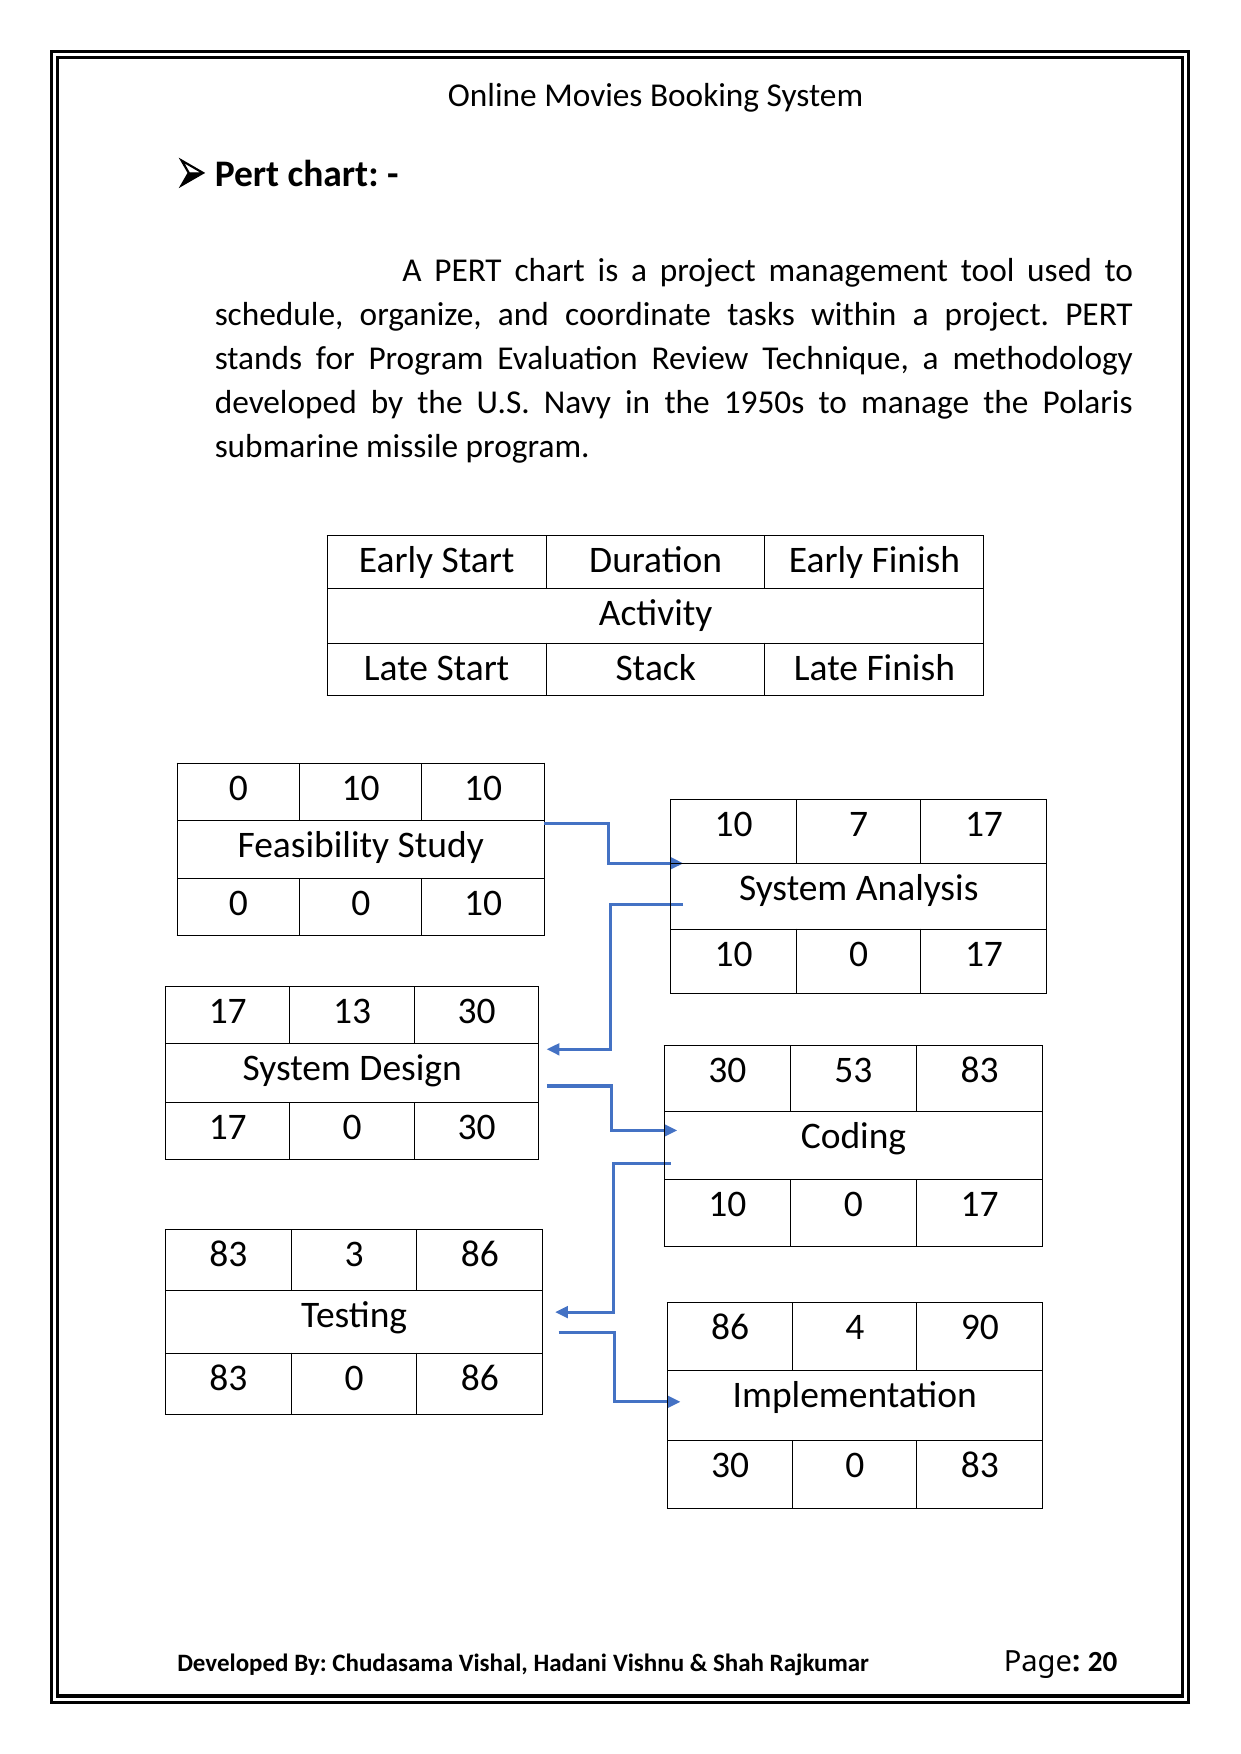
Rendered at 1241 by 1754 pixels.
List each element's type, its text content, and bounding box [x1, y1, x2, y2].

table_header 4 [793, 1303, 916, 1370]
table_header 13 [290, 987, 414, 1043]
table_cell 10 [422, 879, 544, 935]
table_cell 83 [166, 1354, 291, 1413]
table_cell Late Start [328, 644, 546, 695]
table_header 30 [665, 1046, 790, 1111]
table_header 17 [921, 800, 1046, 863]
table_cell Late Finish [765, 644, 983, 695]
table_cell 83 [917, 1441, 1042, 1508]
table_cell 0 [791, 1180, 916, 1246]
table_header 0 [178, 764, 299, 819]
table_cell 10 [671, 930, 796, 992]
table_header 10 [300, 764, 421, 819]
table_cell 0 [793, 1441, 916, 1508]
table_cell 30 [415, 1103, 538, 1159]
table_cell System Design [166, 1044, 538, 1102]
table_cell Feasibility Study [178, 821, 544, 878]
table_header 17 [166, 987, 289, 1043]
list A PERT chart is a project management tool used to schedule, organize, and coordinate tasks within a project. PERT stands for Program Evaluation Review Technique, a methodology developed by the U.S. Navy in the 1950s to manage the Polaris submarine missile program. [214, 249, 1134, 466]
table_header 30 [415, 987, 538, 1043]
table_cell 0 [292, 1354, 416, 1413]
table_cell 10 [665, 1180, 790, 1246]
table_header 90 [917, 1303, 1042, 1370]
table_cell 86 [417, 1354, 542, 1413]
table_header Early Start [328, 536, 546, 588]
table_header Duration [547, 536, 764, 588]
table_cell 0 [300, 879, 421, 935]
table_header 7 [797, 800, 920, 863]
table_header 3 [292, 1230, 416, 1290]
table_cell Coding [665, 1112, 1042, 1179]
table_header Early Finish [765, 536, 983, 588]
table_cell 17 [921, 930, 1046, 992]
table_header 10 [671, 800, 796, 863]
table_cell Testing [166, 1291, 542, 1352]
table_cell 0 [797, 930, 920, 992]
table_cell Implementation [668, 1371, 1042, 1440]
table_header 86 [417, 1230, 542, 1290]
table_cell 0 [178, 879, 299, 935]
table_header 86 [668, 1303, 792, 1370]
table_header 83 [166, 1230, 291, 1290]
table_cell 17 [917, 1180, 1042, 1246]
table_cell 0 [290, 1103, 414, 1159]
table_cell Activity [328, 589, 983, 642]
table_header 83 [917, 1046, 1042, 1111]
table_cell Stack [547, 644, 764, 695]
table_header 53 [791, 1046, 916, 1111]
table_cell 17 [166, 1103, 289, 1159]
list Pert chart: - [177, 150, 1134, 196]
table_header 10 [422, 764, 544, 819]
table_cell System Analysis [671, 864, 1046, 928]
table_cell 30 [668, 1441, 792, 1508]
